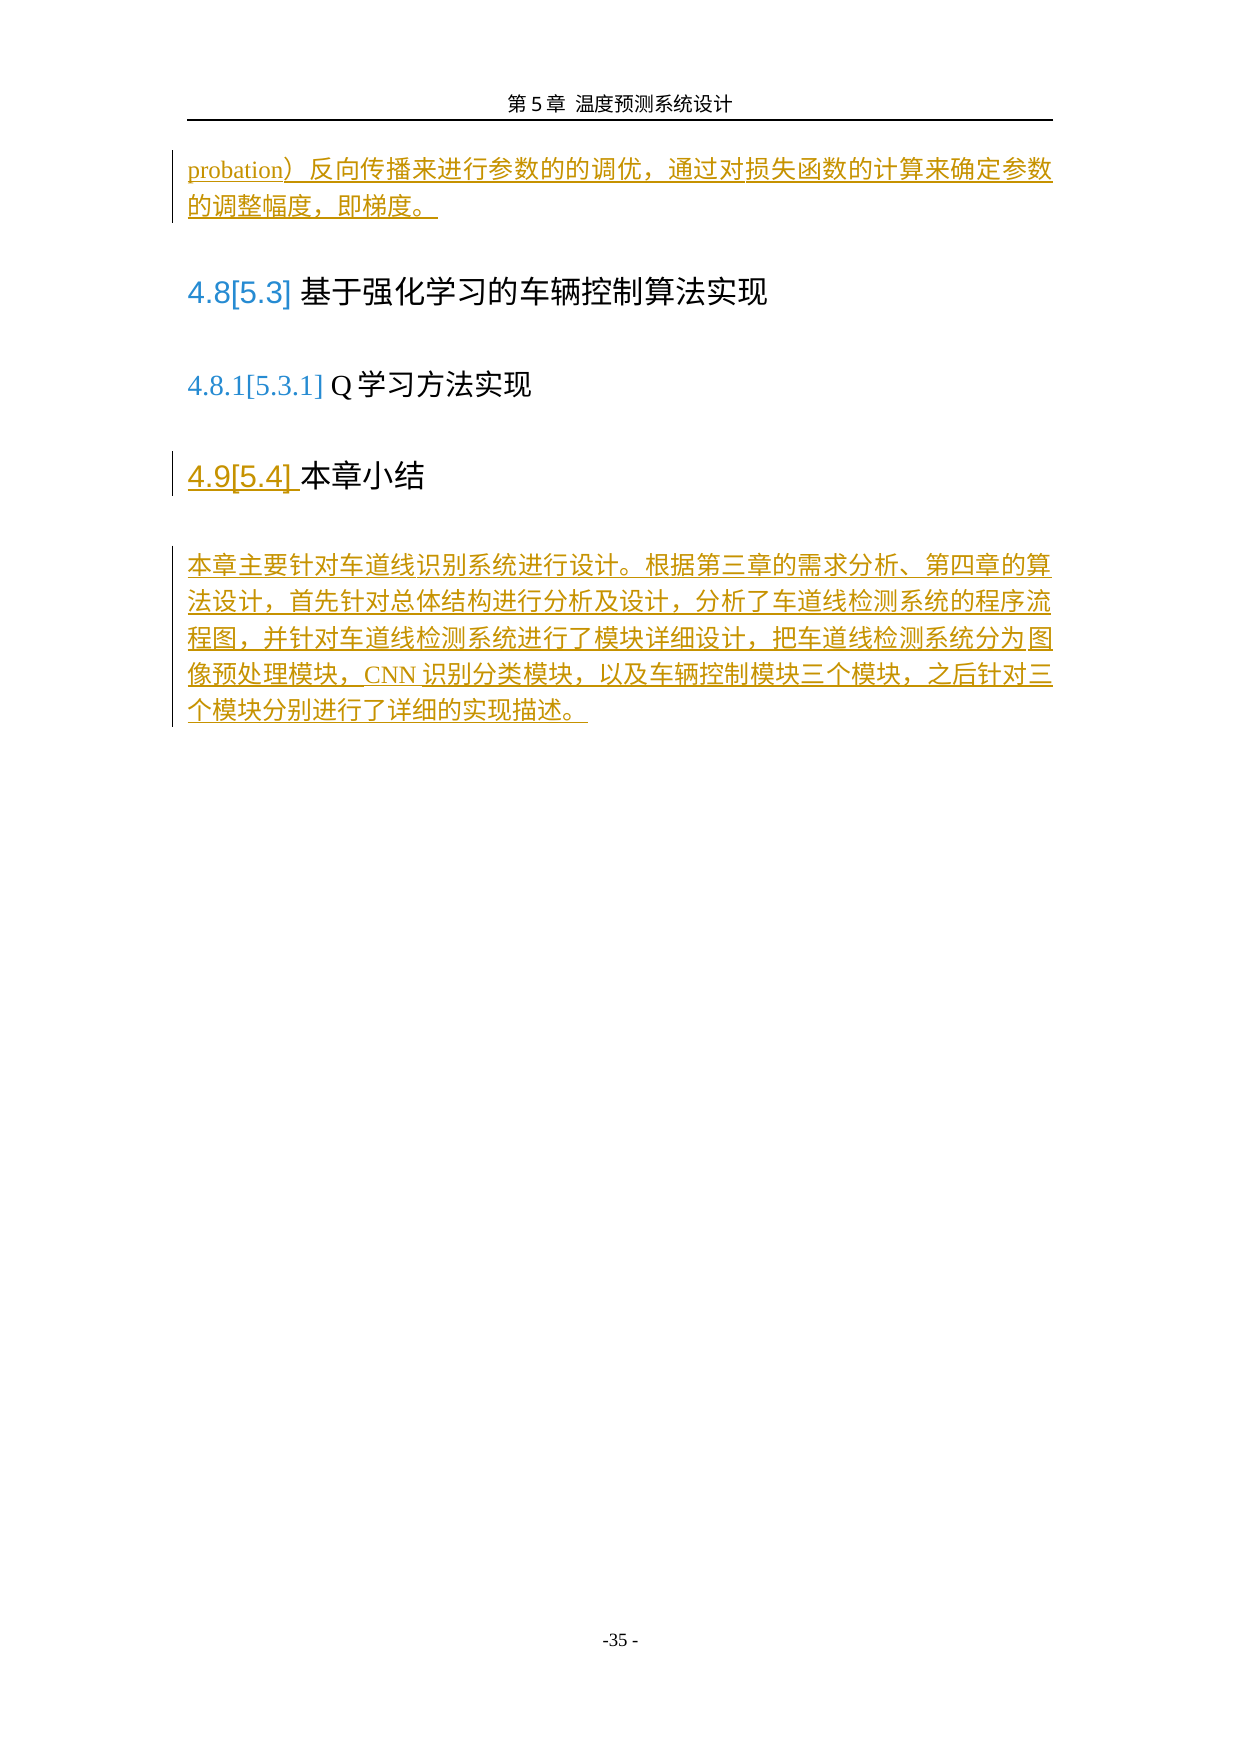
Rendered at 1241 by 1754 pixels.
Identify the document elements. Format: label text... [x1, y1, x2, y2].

text 本章小结 [187, 451, 1053, 496]
text 基于强化学习的车辆控制算法实现 [187, 267, 1053, 313]
subtitle Q学习方法实现 [187, 362, 1053, 404]
